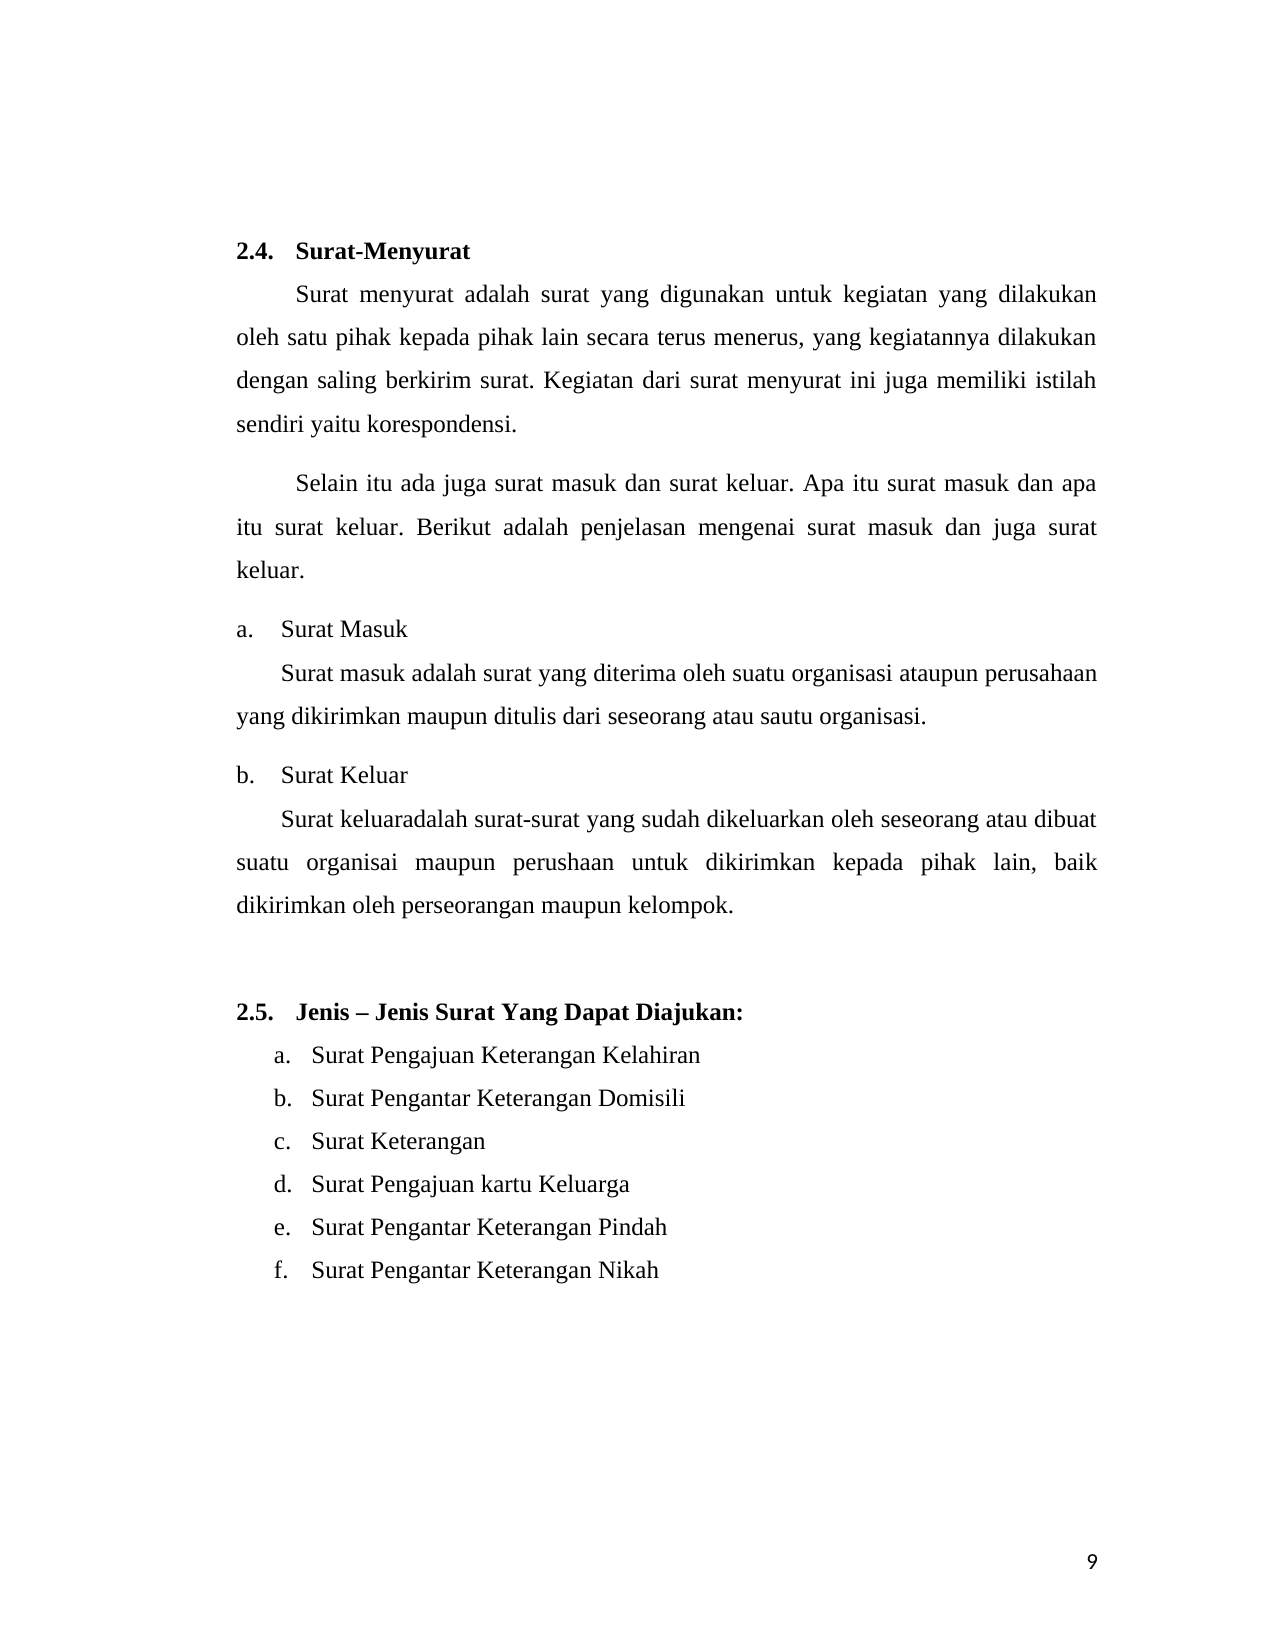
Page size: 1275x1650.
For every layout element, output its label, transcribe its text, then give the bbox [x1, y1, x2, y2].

text Surat keluaradalah surat-surat yang sudah dikeluarkan oleh seseorang atau dibuat suatu organisai maupun perushaan untuk dikirimkan kepada pihak lain, baik dikirimkan oleh perseorangan maupun kelompok. [236, 804, 1098, 919]
list Surat Pengantar Keterangan Domisili [274, 1083, 1098, 1112]
text Surat masuk adalah surat yang diterima oleh suatu organisasi ataupun perusahaan yang dikirimkan maupun ditulis dari seseorang atau sautu organisasi. [236, 658, 1098, 729]
text Surat menyurat adalah surat yang digunakan untuk kegiatan yang dilakukan oleh satu pihak kepada pihak lain secara terus menerus, yang kegiatannya dilakukan dengan saling berkirim surat. Kegiatan dari surat menyurat ini juga memiliki istilah sendiri yaitu korespondensi. [236, 279, 1098, 437]
subtitle Surat-Menyurat [236, 236, 1098, 265]
list Surat Keluar [236, 761, 1098, 789]
list Surat Pengantar Keterangan Nikah [274, 1255, 1098, 1284]
list Surat Pengantar Keterangan Pindah [274, 1212, 1098, 1241]
list Surat Pengajuan kartu Keluarga [274, 1169, 1098, 1198]
list Surat Keterangan [274, 1126, 1098, 1155]
list Surat Pengajuan Keterangan Kelahiran [274, 1040, 1098, 1068]
subtitle Jenis – Jenis Surat Yang Dapat Diajukan: [236, 997, 1098, 1025]
text Selain itu ada juga surat masuk dan surat keluar. Apa itu surat masuk dan apa itu surat keluar. Berikut adalah penjelasan mengenai surat masuk dan juga surat keluar. [236, 468, 1098, 583]
list Surat Masuk [236, 614, 1098, 643]
